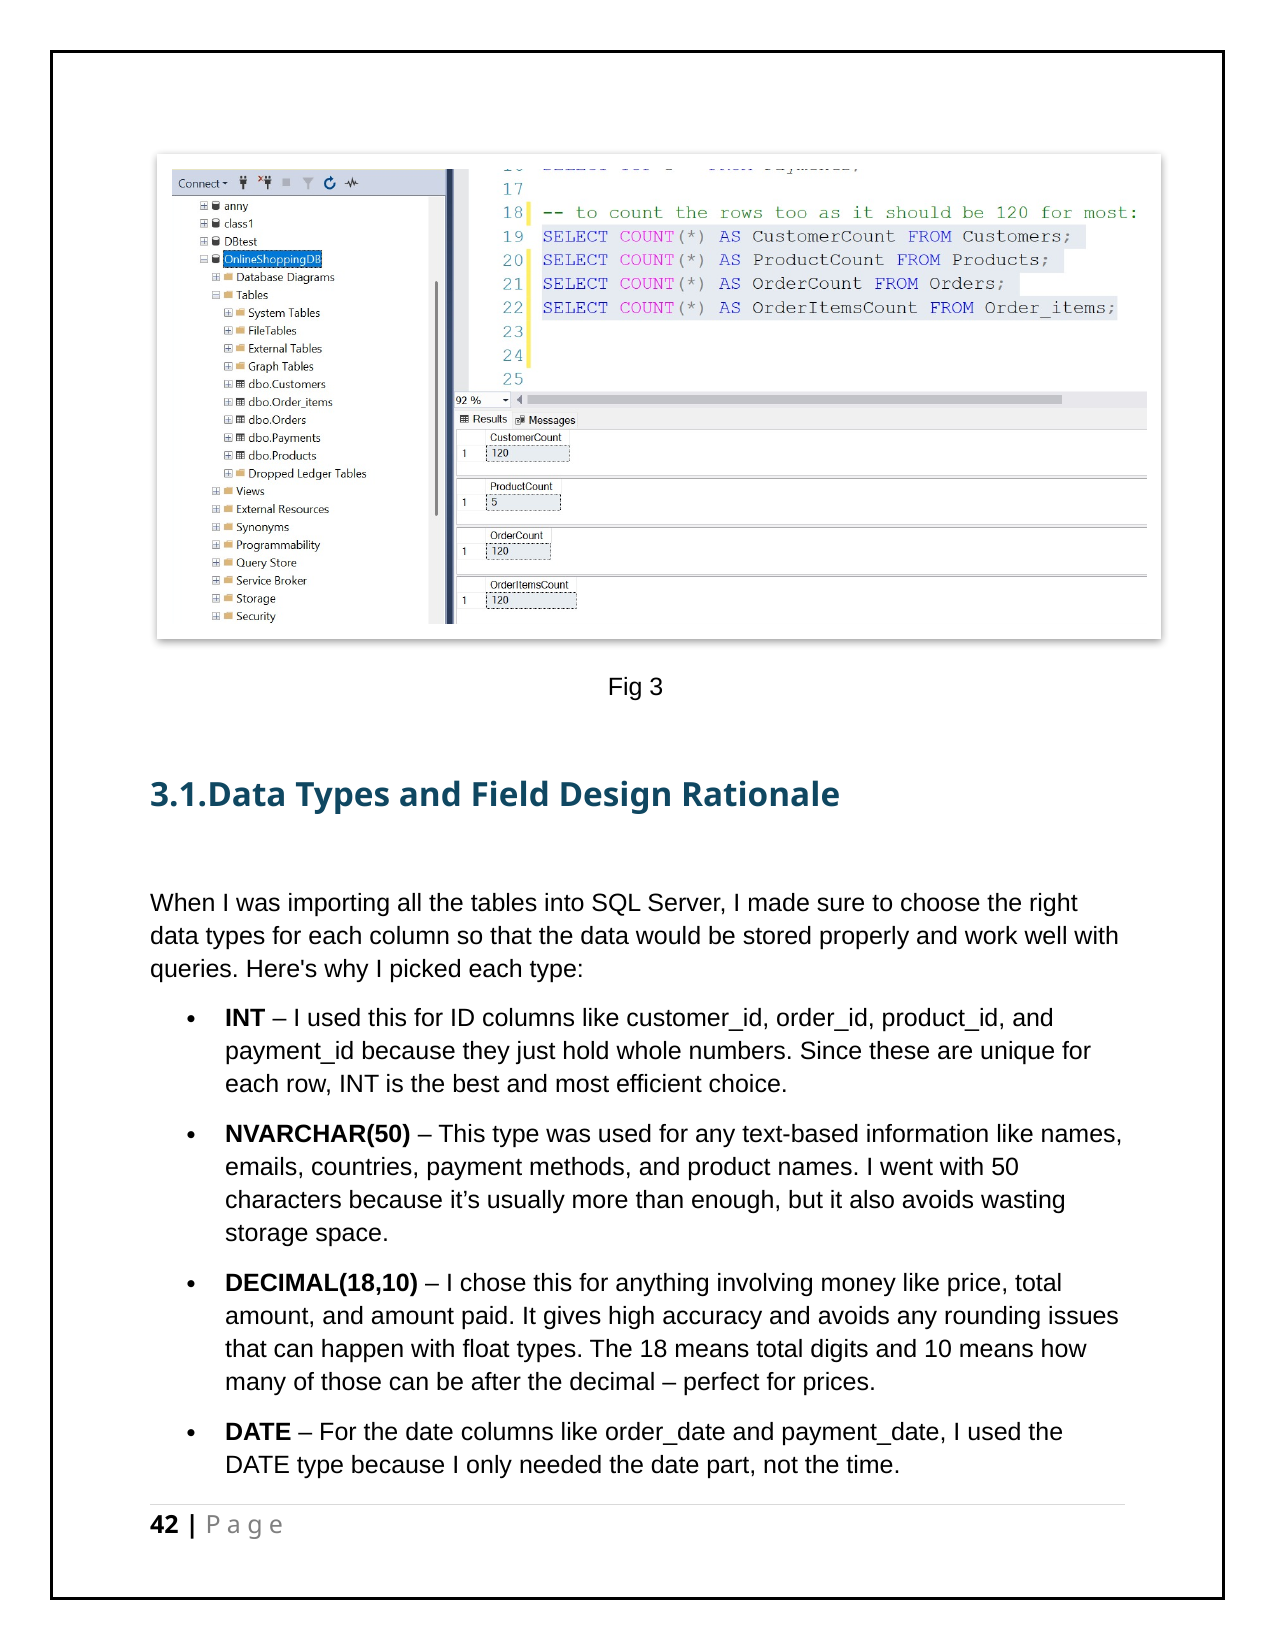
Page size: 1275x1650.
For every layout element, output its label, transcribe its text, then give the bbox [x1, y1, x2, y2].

list NVARCHAR(50) – This type was used for any text-based information like names, emails, countries, payment methods, and product names. I went with 50 characters because it’s usually more than enough, but it also avoids wasting storage space. [187, 1119, 1125, 1247]
text When I was importing all the tables into SQL Server, I made sure to choose the right data types for each column so that the data would be stored properly and work well with queries. Here's why I picked each type: [150, 888, 1125, 982]
list DATE – For the date columns like order_date and payment_date, I used the DATE type because I only needed the date part, not the time. [187, 1417, 1125, 1478]
subtitle 3.1.Data Types and Field Design Rationale [150, 771, 1125, 817]
list DECIMAL(18,10) – I chose this for anything involving money like price, total amount, and amount paid. It gives high accuracy and avoids any rounding issues that can happen with float types. The 18 means total digits and 10 means how many of those can be after the decimal – perfect for prices. [187, 1268, 1125, 1396]
picture [172, 169, 1147, 624]
text Fig 3 [150, 672, 1125, 701]
list INT – I used this for ID columns like customer_id, order_id, product_id, and payment_id because they just hold whole numbers. Since these are unique for each row, INT is the best and most efficient choice. [187, 1003, 1125, 1098]
